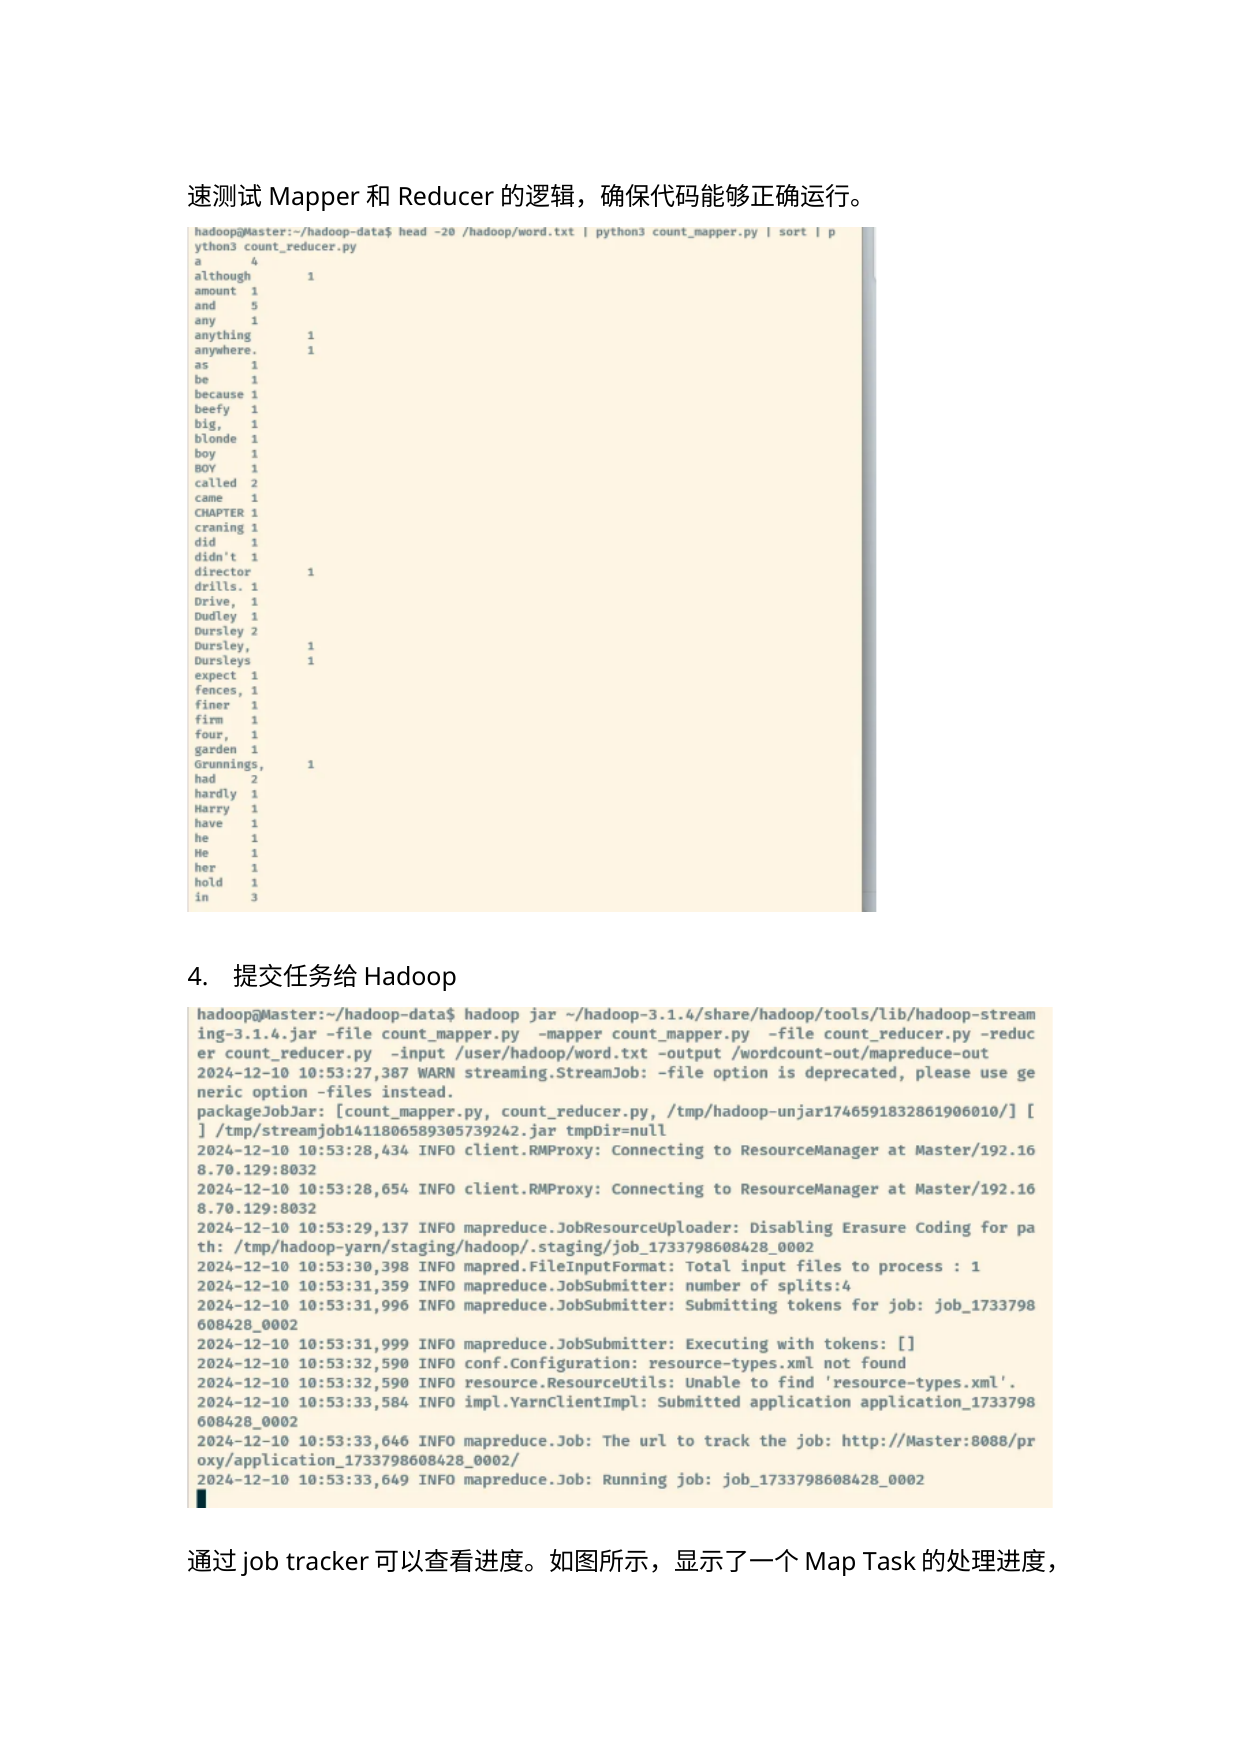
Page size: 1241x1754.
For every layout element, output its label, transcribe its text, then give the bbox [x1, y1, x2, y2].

picture [187, 1007, 1053, 1508]
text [187, 1527, 1053, 1592]
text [187, 162, 1053, 227]
picture [187, 227, 877, 912]
list 提交任务给Hadoop [187, 942, 1053, 1007]
